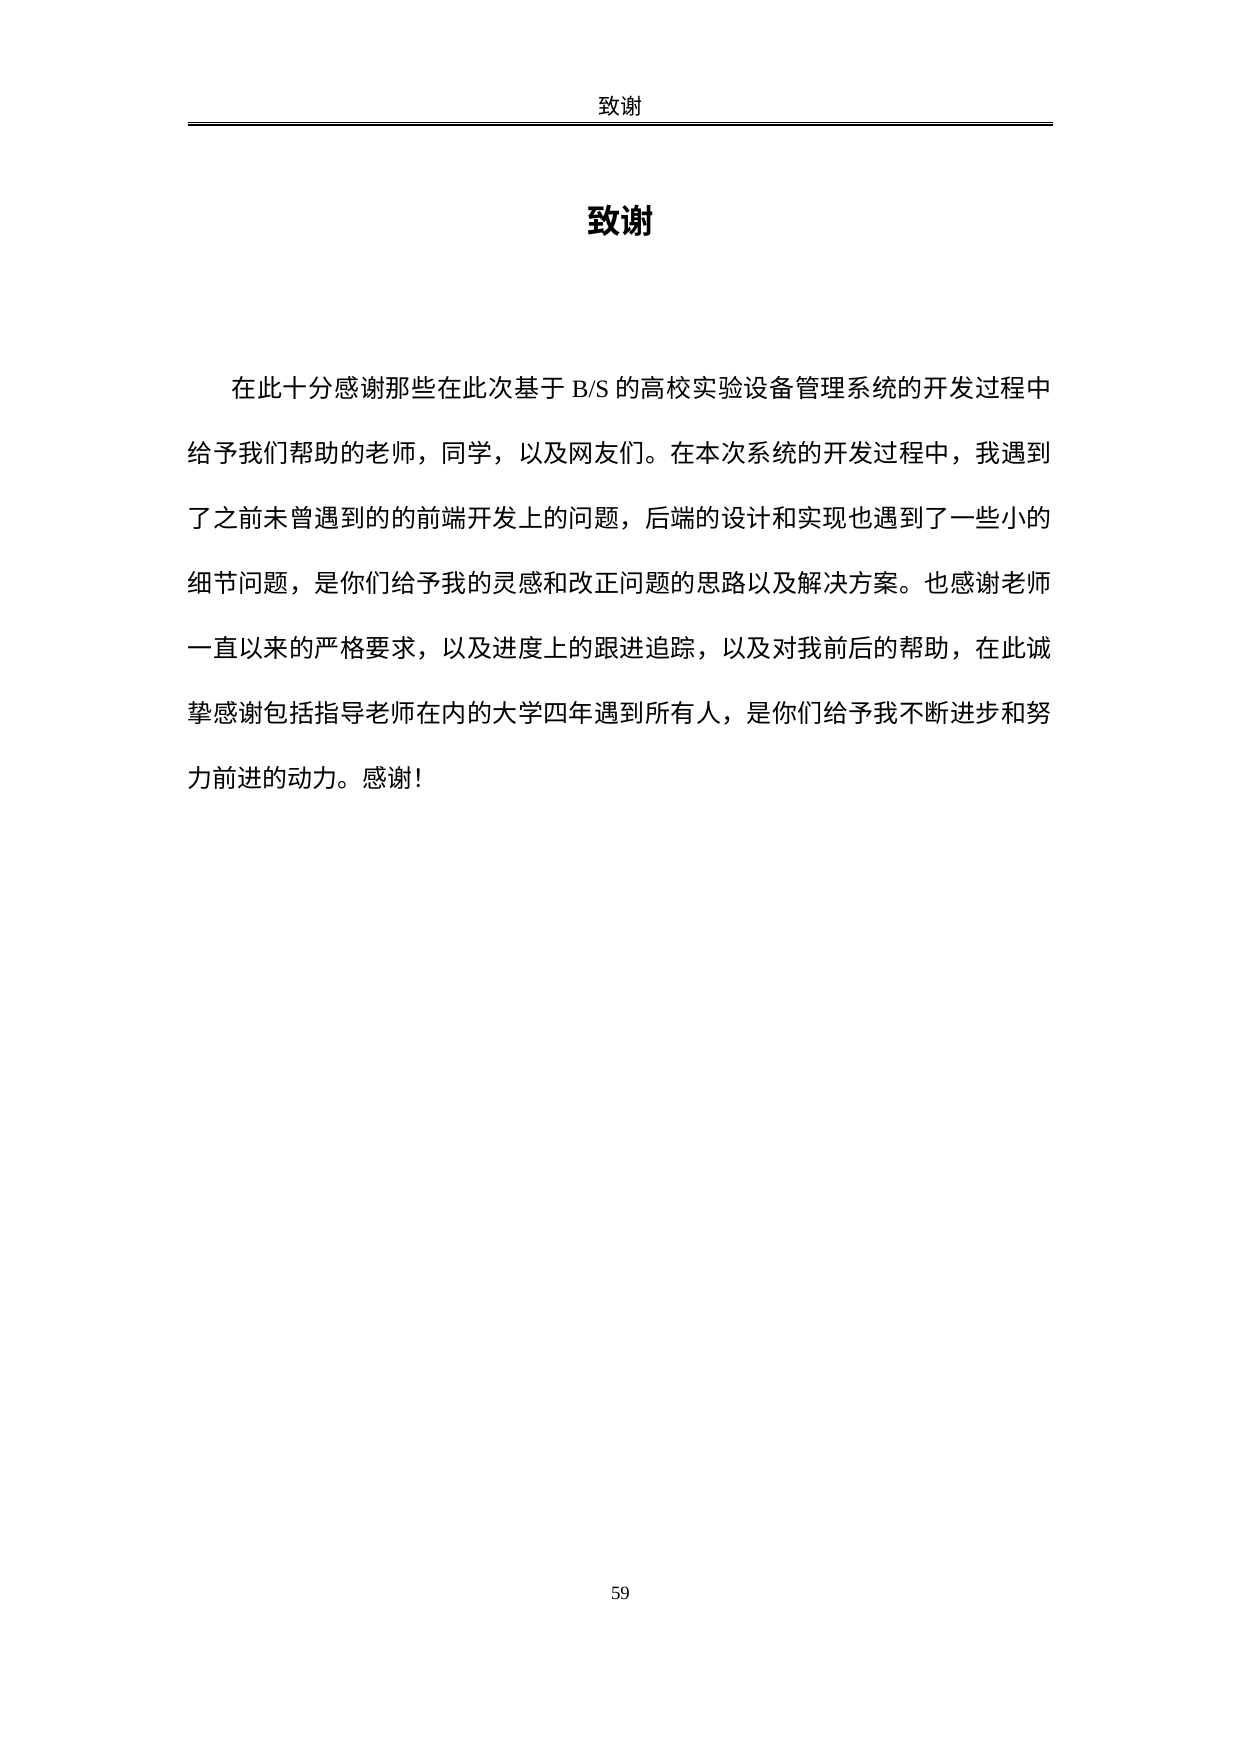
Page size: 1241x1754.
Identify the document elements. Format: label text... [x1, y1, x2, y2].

subtitle 致谢 [187, 187, 1053, 252]
text 在此十分感谢那些在此次基于B/S的高校实验设备管理系统的开发过程中给予我们帮助的老师，同学，以及网友们。在本次系统的开发过程中，我遇到了之前未曾遇到的的前端开发上的问题，后端的设计和实现也遇到了一些小的细节问题，是你们给予我的灵感和改正问题的思路以及解决方案。也感谢老师一直以来的严格要求，以及进度上的跟进追踪，以及对我前后的帮助，在此诚挚感谢包括指导老师在内的大学四年遇到所有人，是你们给予我不断进步和努力前进的动力。感谢！ [187, 354, 1053, 809]
